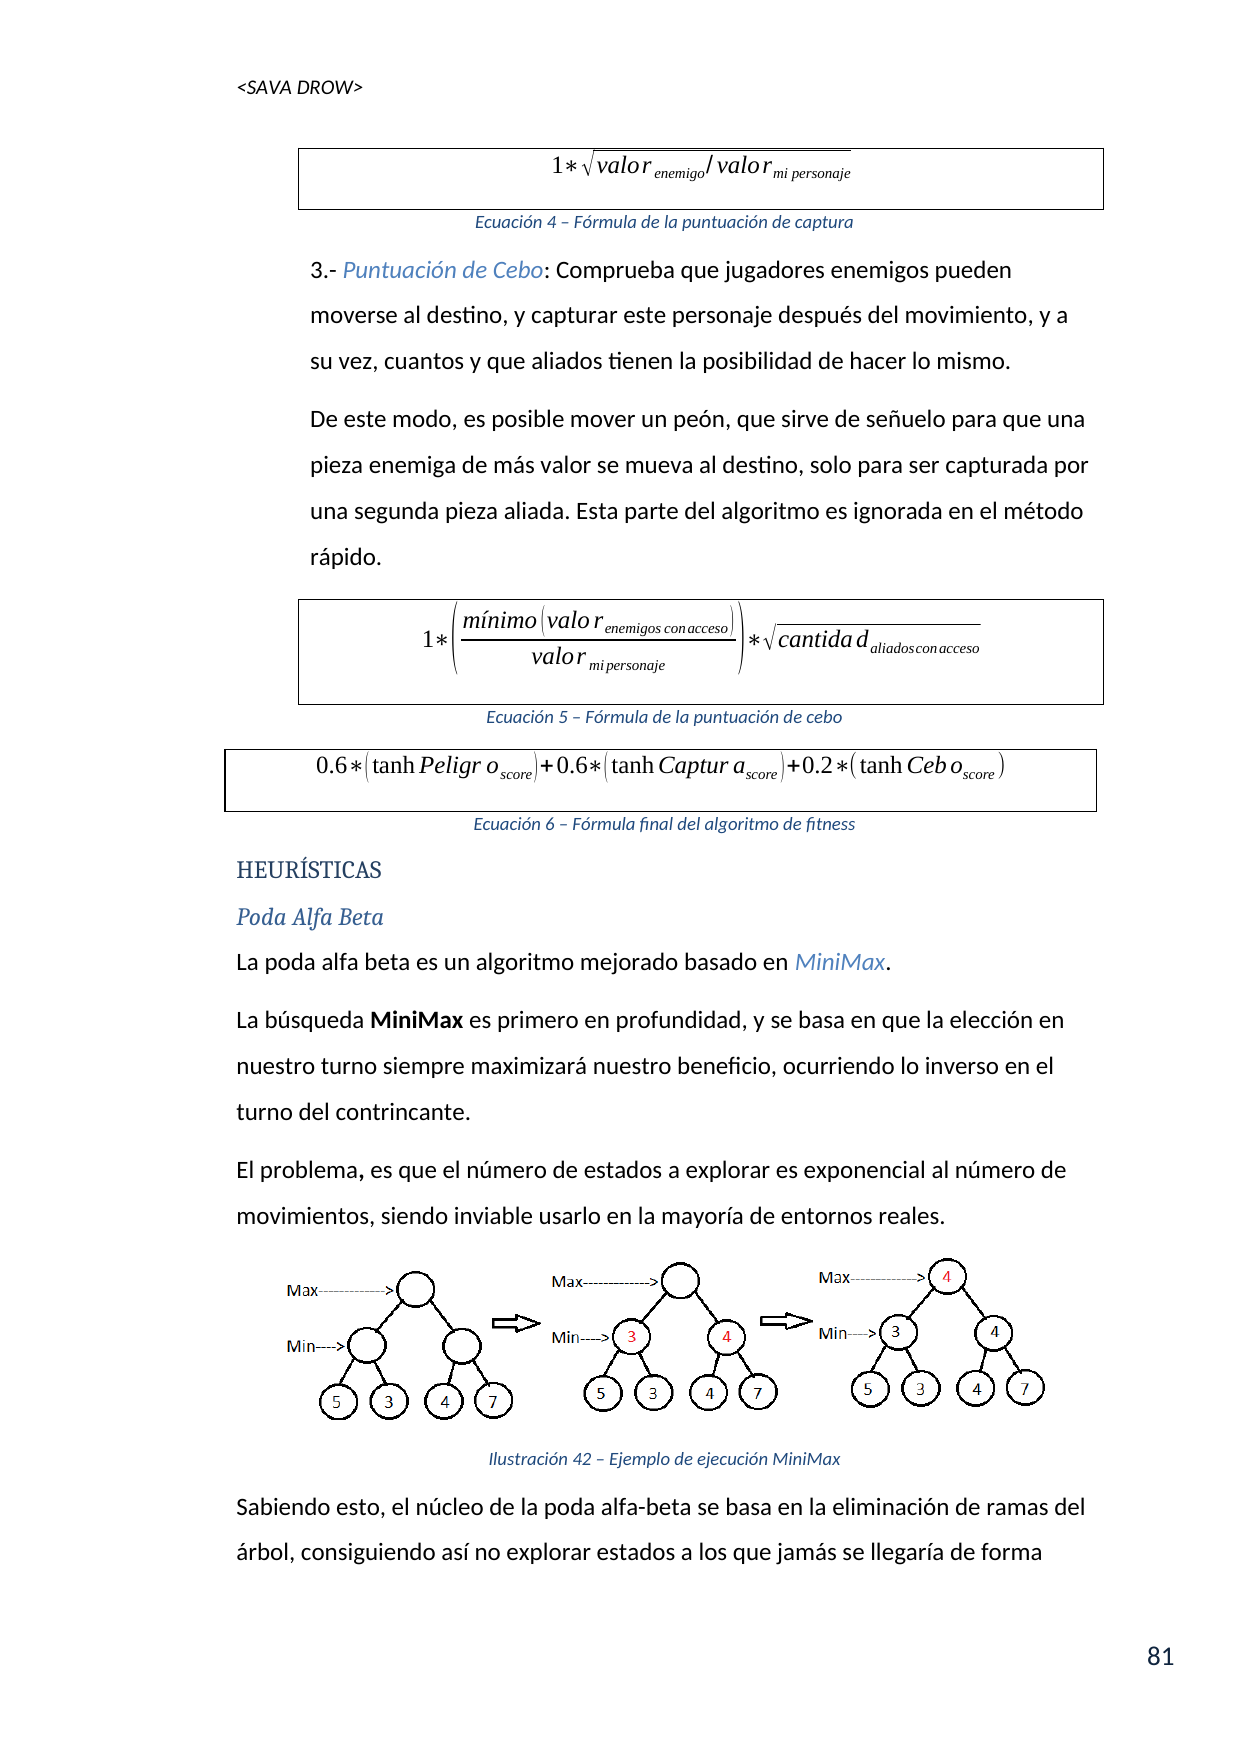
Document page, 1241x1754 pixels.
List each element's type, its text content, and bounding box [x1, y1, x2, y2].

text La búsqueda MiniMax es primero en profundidad, y se basa en que la elección en nuestro turno siempre maximizará nuestro beneficio, ocurriendo lo inverso en el turno del contrincante. [236, 1004, 1092, 1127]
text El problema, es que el número de estados a explorar es exponencial al número de movimientos, siendo inviable usarlo en la mayoría de entornos reales. [236, 1154, 1092, 1231]
text De este modo, es posible mover un peón, que sirve de señuelo para que una pieza enemiga de más valor se mueva al destino, solo para ser capturada por una segunda pieza aliada. Esta parte del algoritmo es ignorada en el método rápido. [310, 404, 1092, 571]
text 3.- Puntuación de Cebo: Comprueba que jugadores enemigos pueden moverse al destino, y capturar este personaje después del movimiento, y a su vez, cuantos y que aliados tienen la posibilidad de hacer lo mismo. [310, 254, 1092, 376]
picture [280, 1258, 1048, 1420]
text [236, 1491, 1092, 1567]
table_header [226, 750, 1096, 811]
table_header [299, 149, 1103, 209]
subtitle HEURÍSTICAS [236, 856, 1092, 885]
subtitle Poda Alfa Beta [236, 903, 1092, 932]
table_header [299, 600, 1103, 704]
text La poda alfa beta es un algoritmo mejorado basado en MiniMax. [236, 946, 1092, 977]
